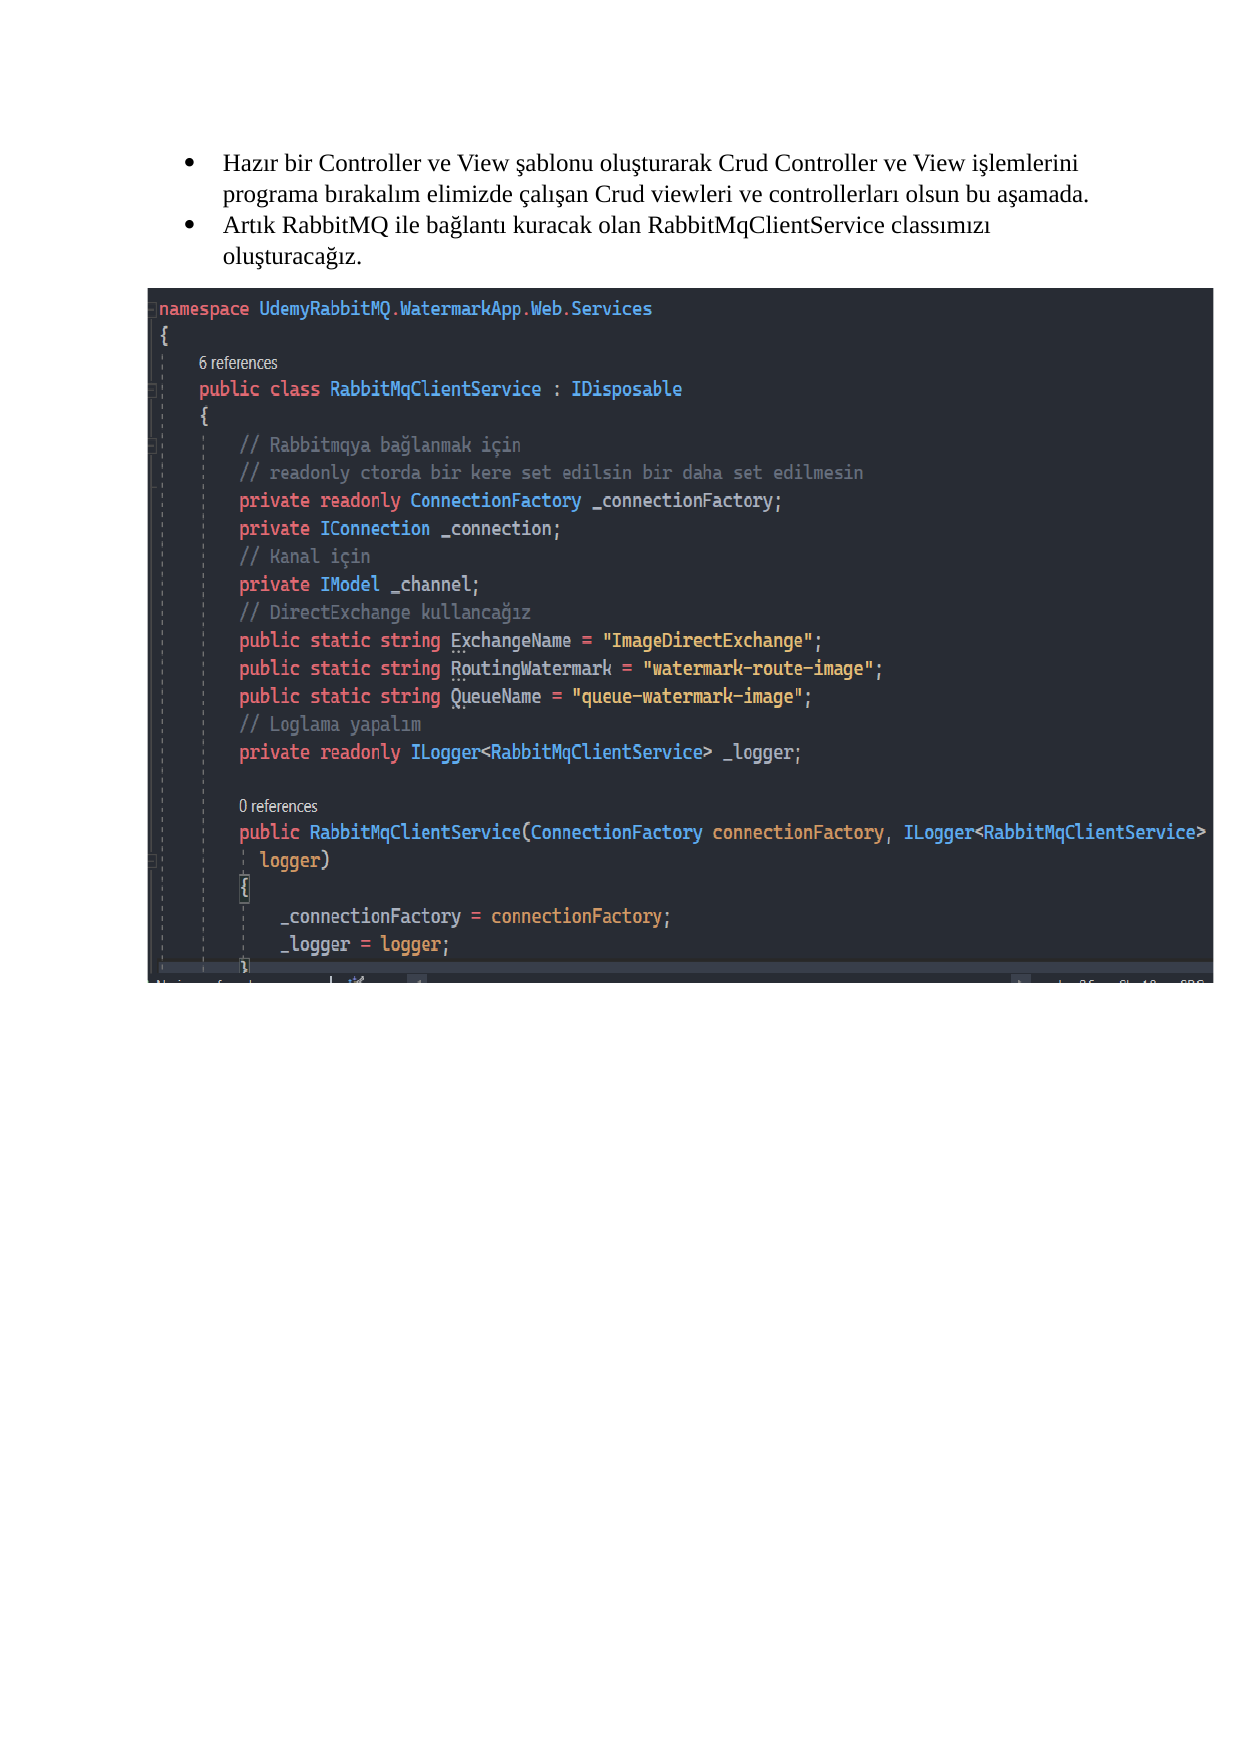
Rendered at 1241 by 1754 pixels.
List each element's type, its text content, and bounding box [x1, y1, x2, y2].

list Hazır bir Controller ve View şablonu oluşturarak Crud Controller ve View işlemlerini programa bırakalım elimizde çalışan Crud viewleri ve controllerları olsun bu aşamada. [185, 148, 1093, 207]
list Artık RabbitMQ ile bağlantı kuracak olan RabbitMqClientService classımızı oluşturacağız. [185, 210, 1093, 269]
picture [147, 288, 1214, 983]
